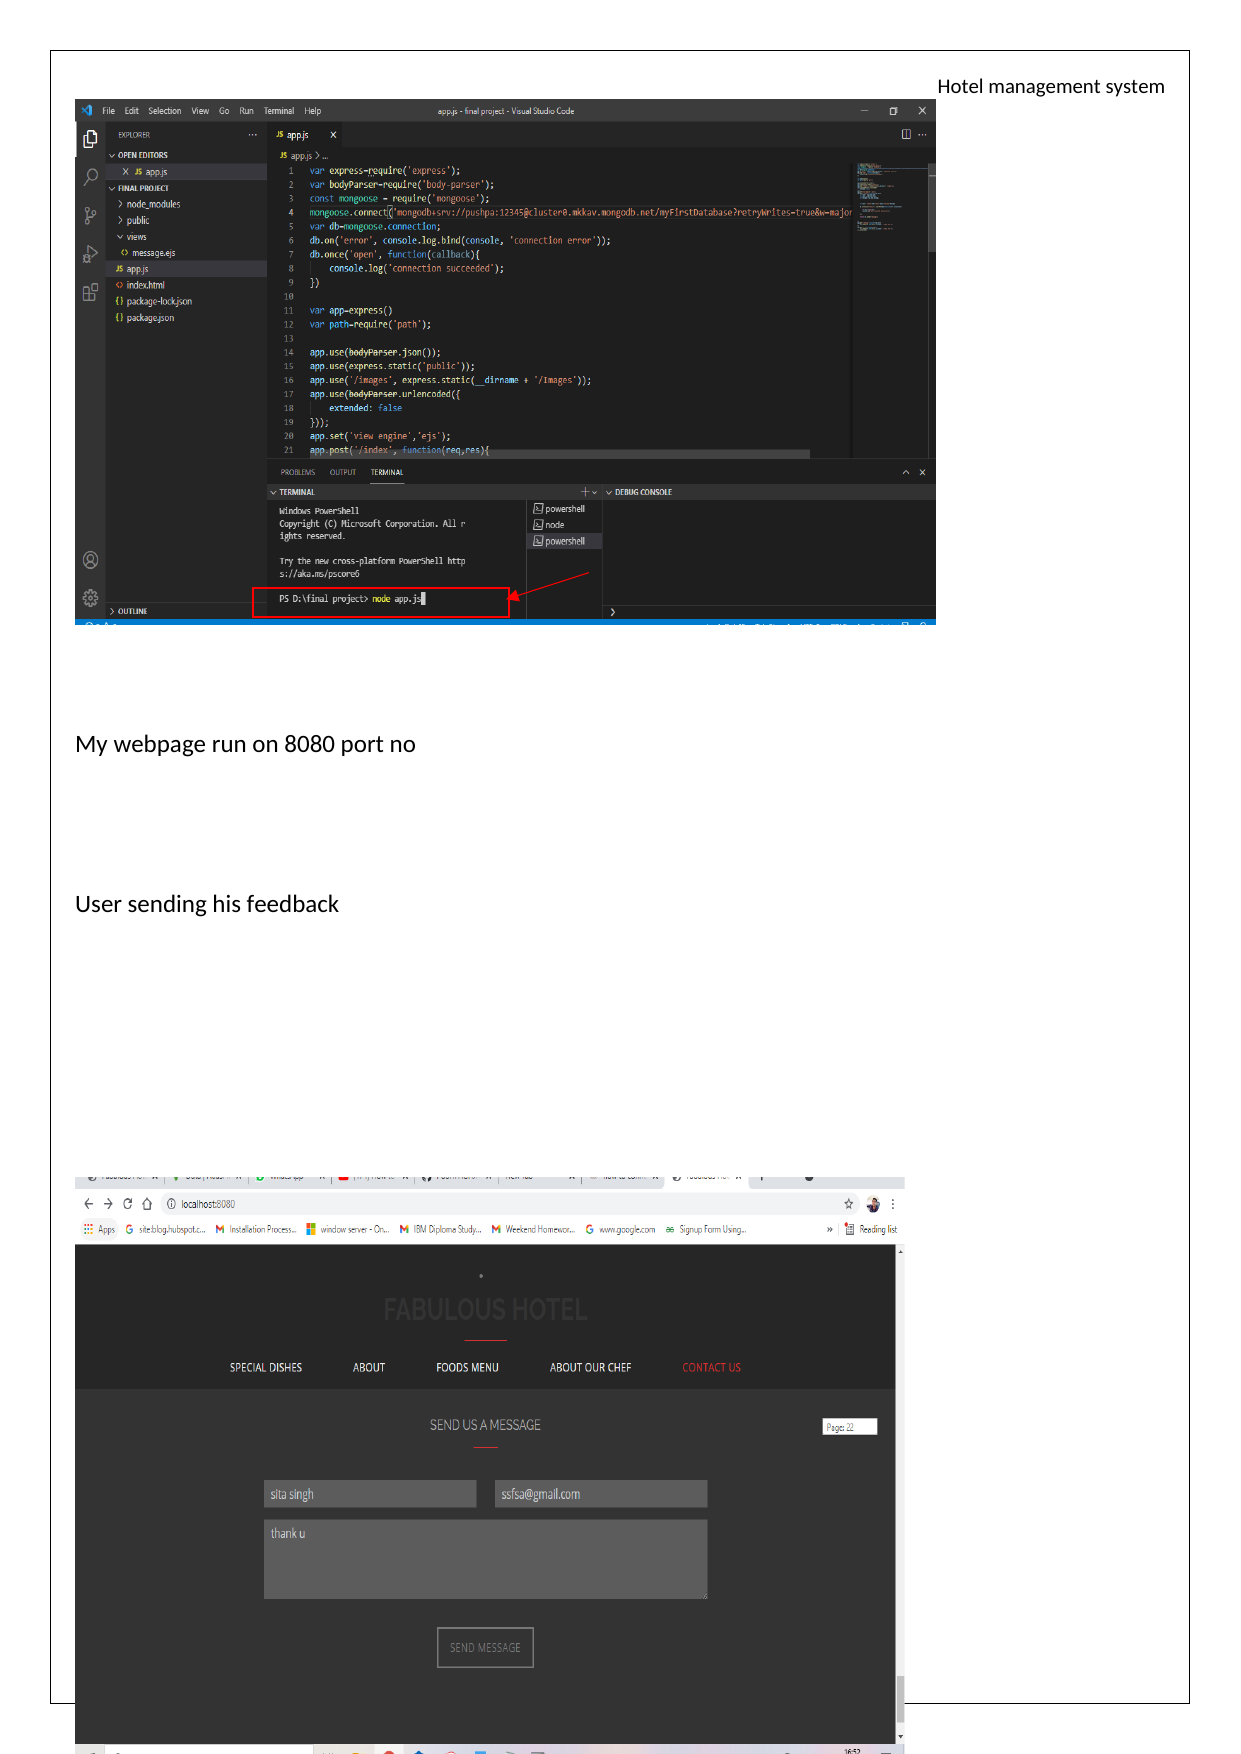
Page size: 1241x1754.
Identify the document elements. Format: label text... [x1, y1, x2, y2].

picture [75, 1177, 905, 1754]
picture [75, 99, 936, 625]
text User sending his feedback [75, 888, 1165, 918]
text My webpage run on 8080 port no [75, 728, 1165, 758]
